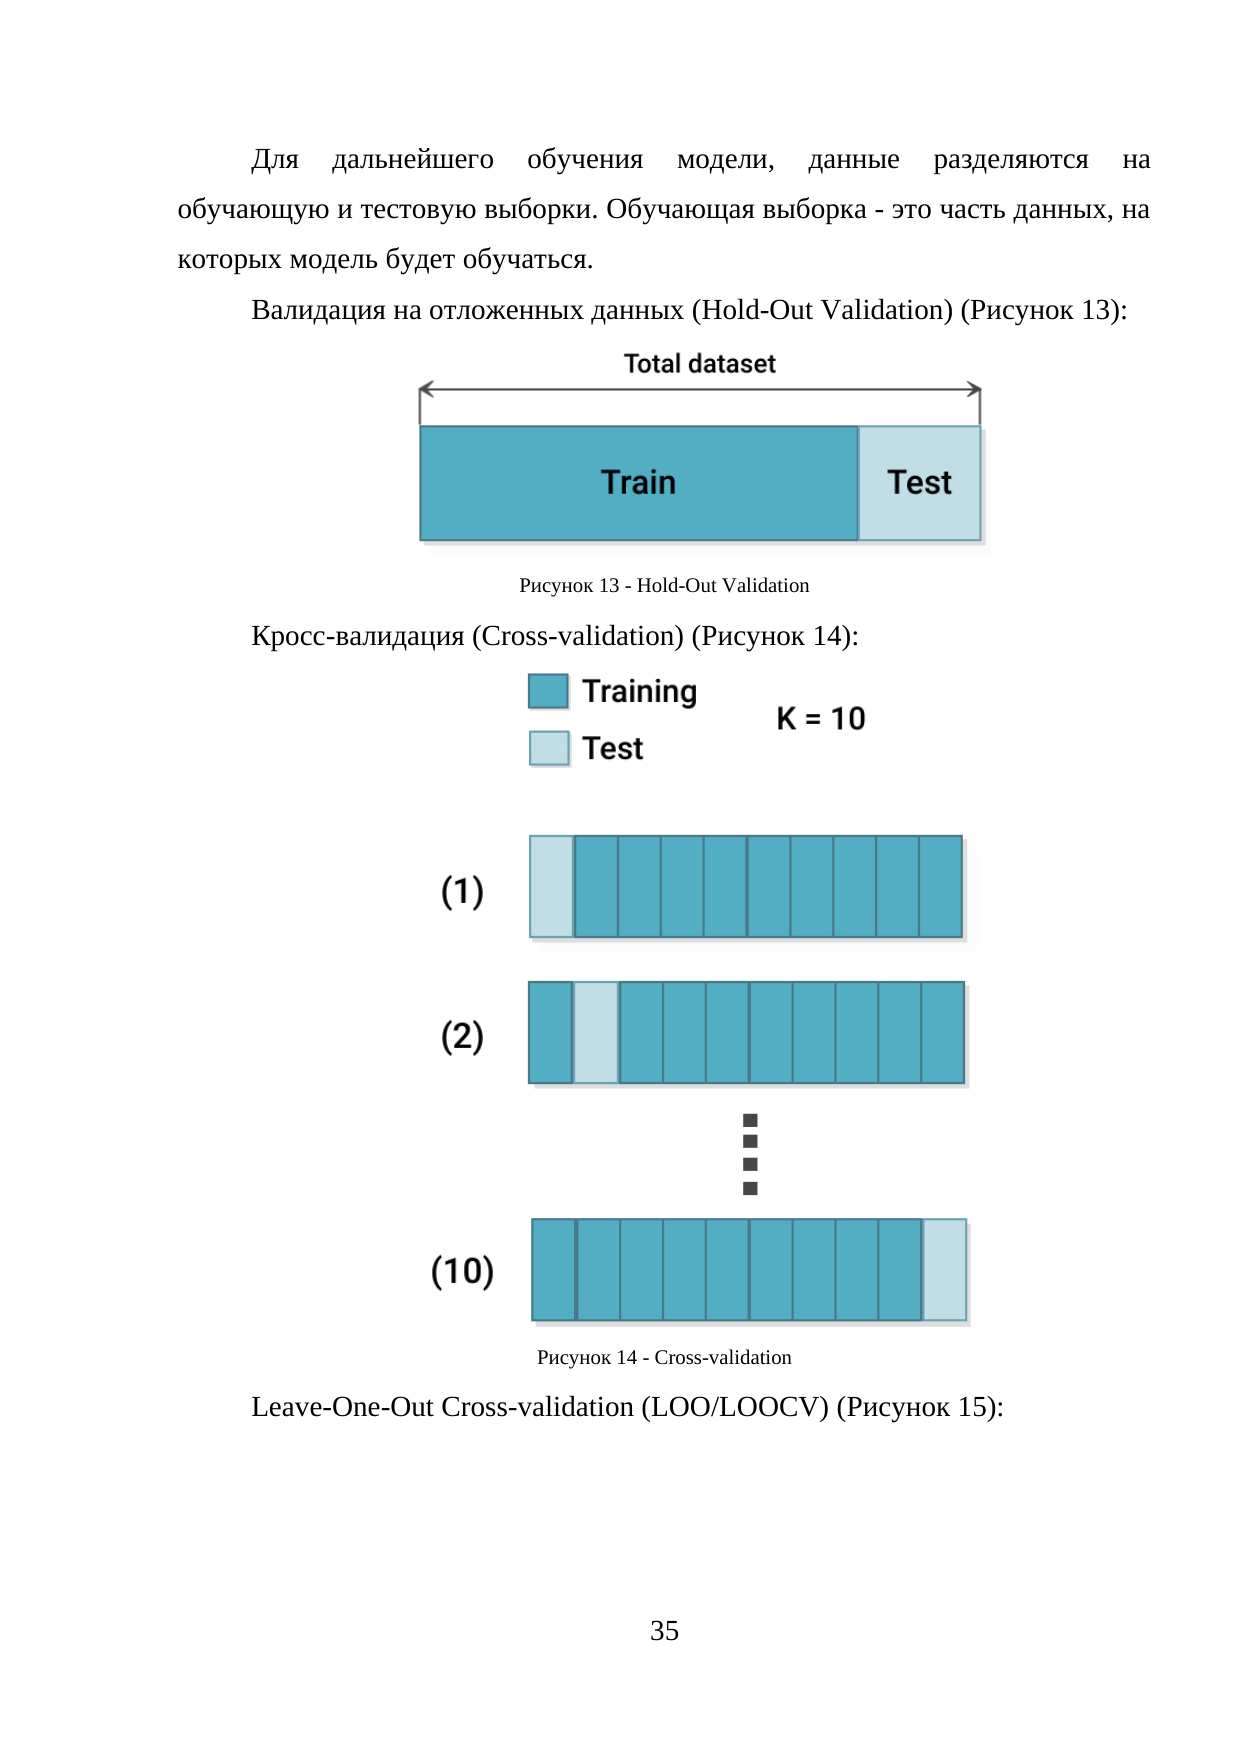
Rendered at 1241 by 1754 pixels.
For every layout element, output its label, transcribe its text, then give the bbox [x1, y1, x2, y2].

text Валидация на отложенных данных (Hold-Out Validation) (Рисунок 13): [177, 292, 1152, 325]
text Рисунок 13 - Hold-Out Validation [177, 573, 1152, 597]
text Кросс-валидация (Cross-validation) (Рисунок 14): [177, 618, 1152, 652]
picture [412, 342, 991, 557]
text Для дальнейшего обучения модели, данные разделяются на обучающую и тестовую выборки. Обучающая выборка - это часть данных, на которых модель будет обучаться. [177, 141, 1152, 275]
text Leave-One-Out Cross-validation (LOO/LOOCV) (Рисунок 15): [177, 1389, 1152, 1423]
picture [417, 668, 986, 1328]
text Рисунок 14 - Cross-validation [177, 1345, 1152, 1369]
